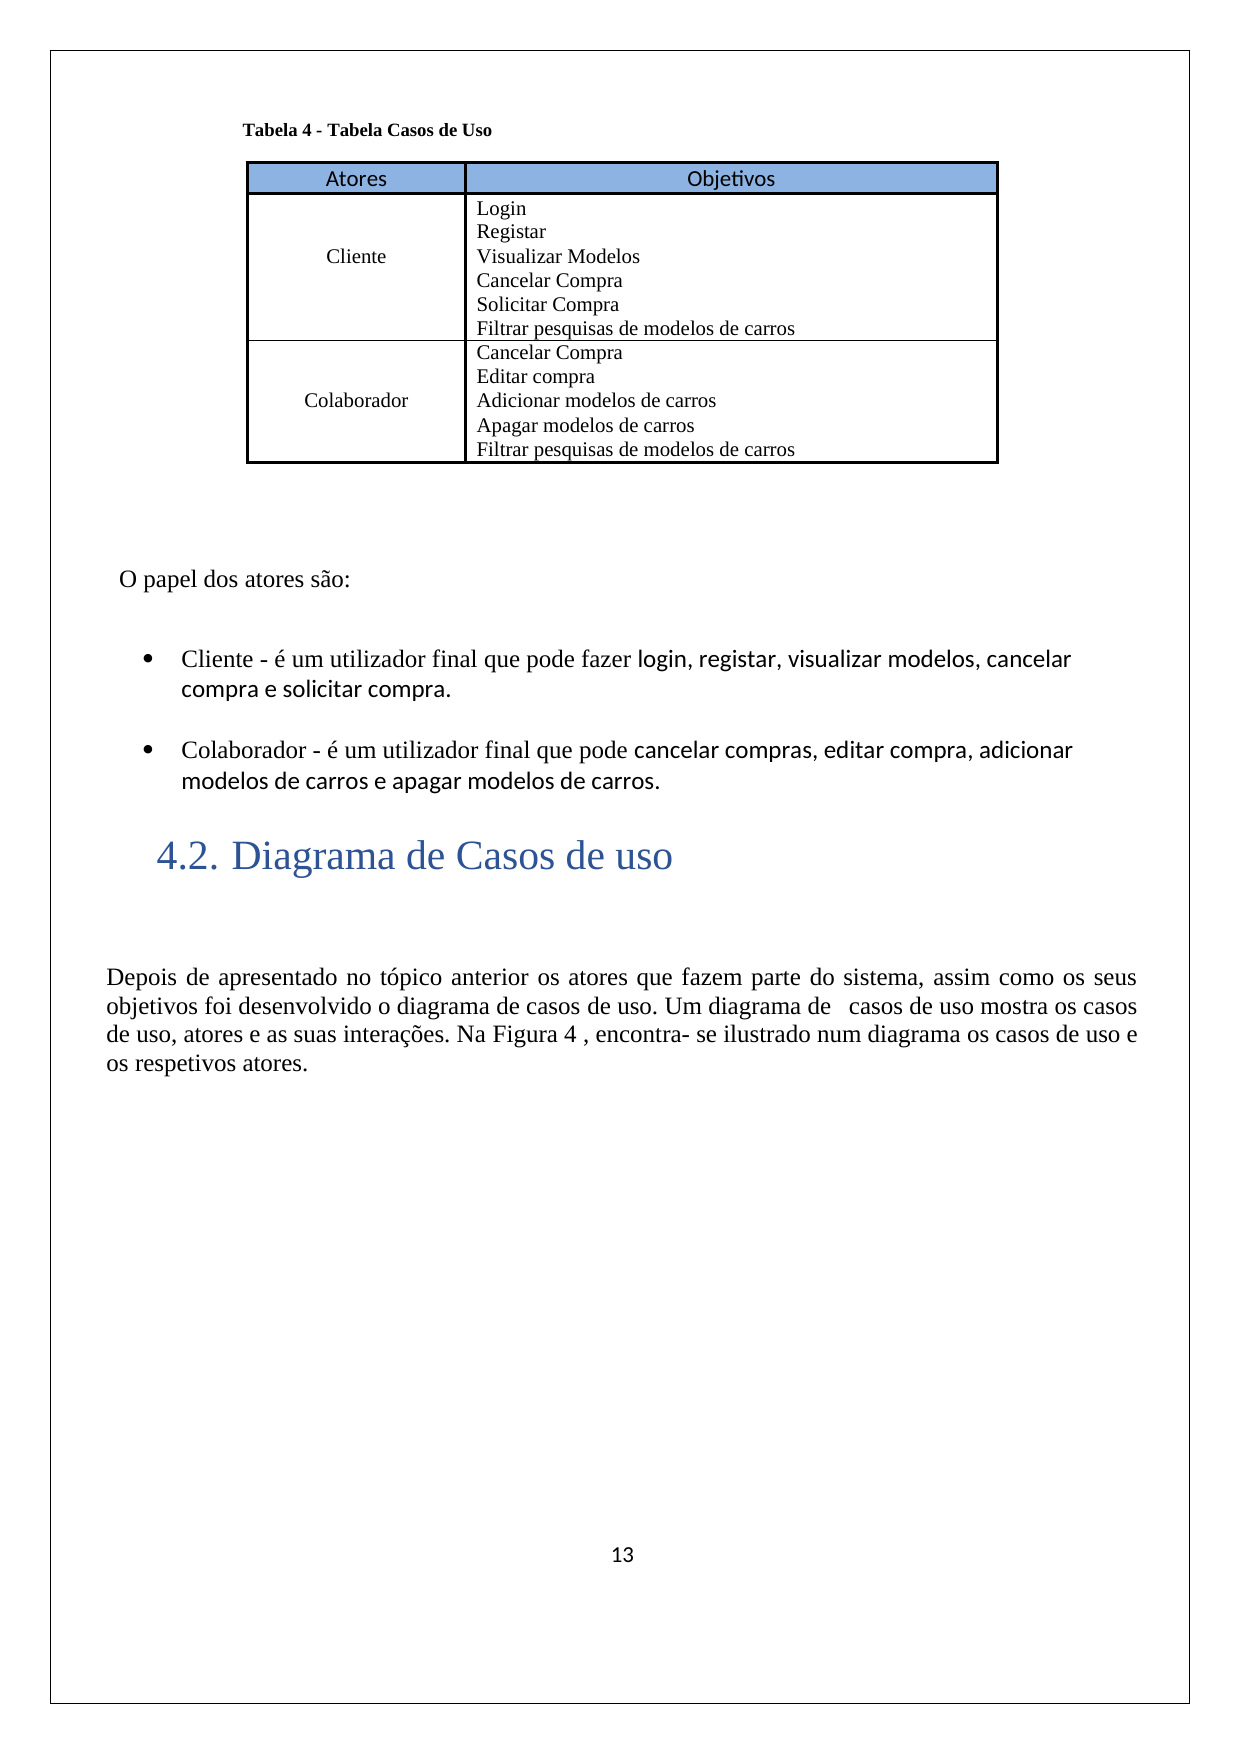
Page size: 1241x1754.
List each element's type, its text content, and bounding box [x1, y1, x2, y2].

text Depois de apresentado no tópico anterior os atores que fazem parte do sistema, assim como os seus objetivos foi desenvolvido o diagrama de casos de uso. Um diagrama de casos de uso mostra os casos de uso, atores e as suas interações. Na Figura 4 , encontra- se ilustrado num diagrama os casos de uso e os respetivos atores. [106, 962, 1138, 1077]
list Colaborador - é um utilizador final que pode cancelar compras, editar compra, adicionar modelos de carros e apagar modelos de carros. [144, 734, 1138, 795]
table_cell Cancelar Compra Editar compra Adicionar modelos de carros Apagar modelos de carros Filtrar pesquisas de modelos de carros [467, 341, 996, 461]
table_header Objetivos [467, 164, 996, 192]
table_cell Cliente [249, 195, 464, 340]
list Cliente - é um utilizador final que pode fazer login, registar, visualizar modelos, cancelar compra e solicitar compra. [144, 643, 1138, 704]
text O papel dos atores são: [119, 564, 1061, 593]
subtitle Diagrama de Casos de uso [156, 830, 1138, 878]
table_cell Colaborador [249, 341, 464, 461]
table_cell Login Registar Visualizar Modelos Cancelar Compra Solicitar Compra Filtrar pesquisas de modelos de carros [467, 195, 996, 340]
table_header Atores [249, 164, 464, 192]
text Tabela 4 - Tabela Casos de Uso [106, 119, 1138, 140]
